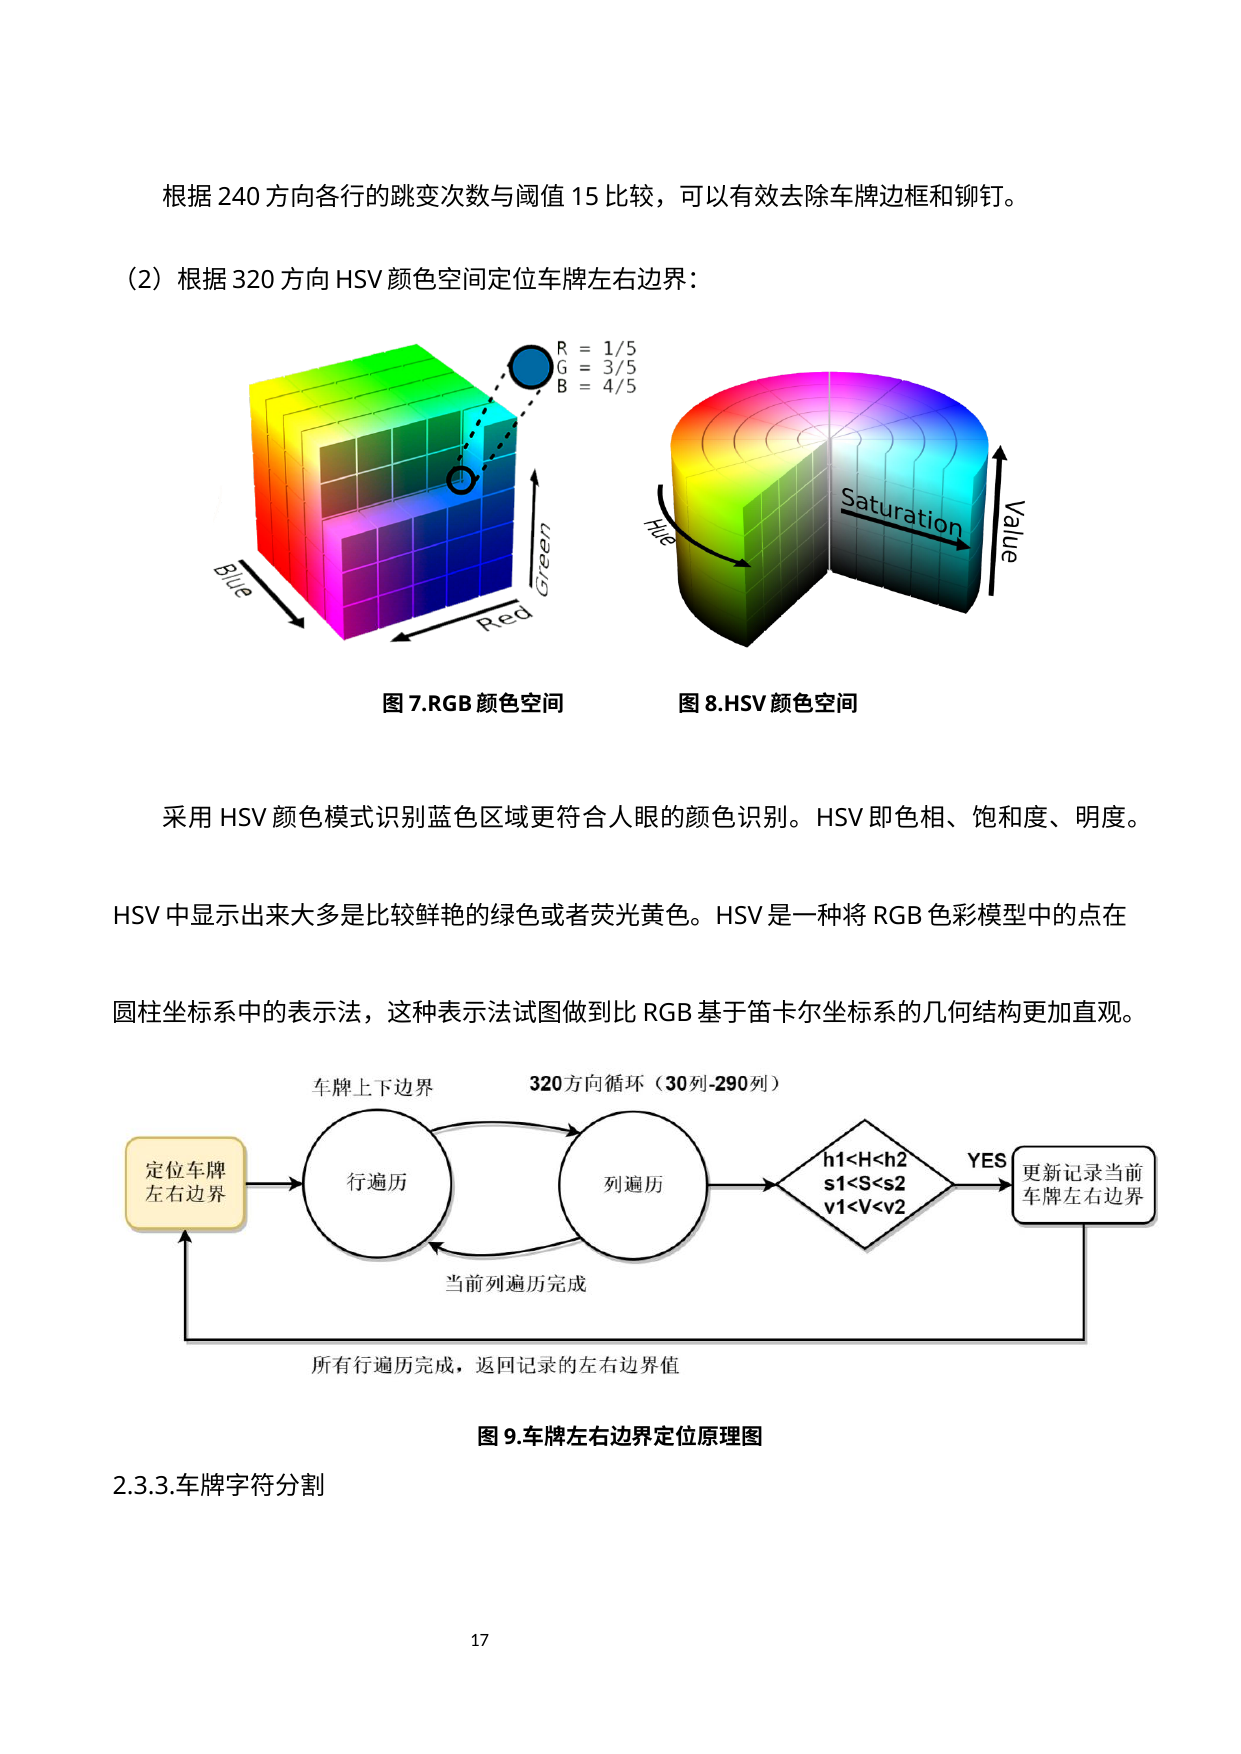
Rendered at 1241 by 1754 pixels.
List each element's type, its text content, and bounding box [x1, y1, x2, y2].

text 图9.车牌左右边界定位原理图 [112, 1419, 1128, 1451]
text 根据240方向各行的跳变次数与阈值15比较，可以有效去除车牌边框和铆钉。 [112, 162, 1128, 227]
text 图7.RGB颜色空间 图8.HSV颜色空间 [112, 686, 1128, 718]
text （2）根据320方向HSV颜色空间定位车牌左右边界： [112, 245, 1128, 310]
text 2.3.3.车牌字符分割 [112, 1451, 1128, 1516]
picture [112, 1061, 1169, 1392]
text 采用HSV颜色模式识别蓝色区域更符合人眼的颜色识别。HSV即色相、饱和度、明度。HSV中显示出来大多是比较鲜艳的绿色或者荧光黄色。HSV是一种将RGB色彩模型中的点在圆柱坐标系中的表示法，这种表示法试图做到比RGB基于笛卡尔坐标系的几何结构更加直观。 [112, 783, 1128, 1043]
picture [213, 328, 1028, 667]
